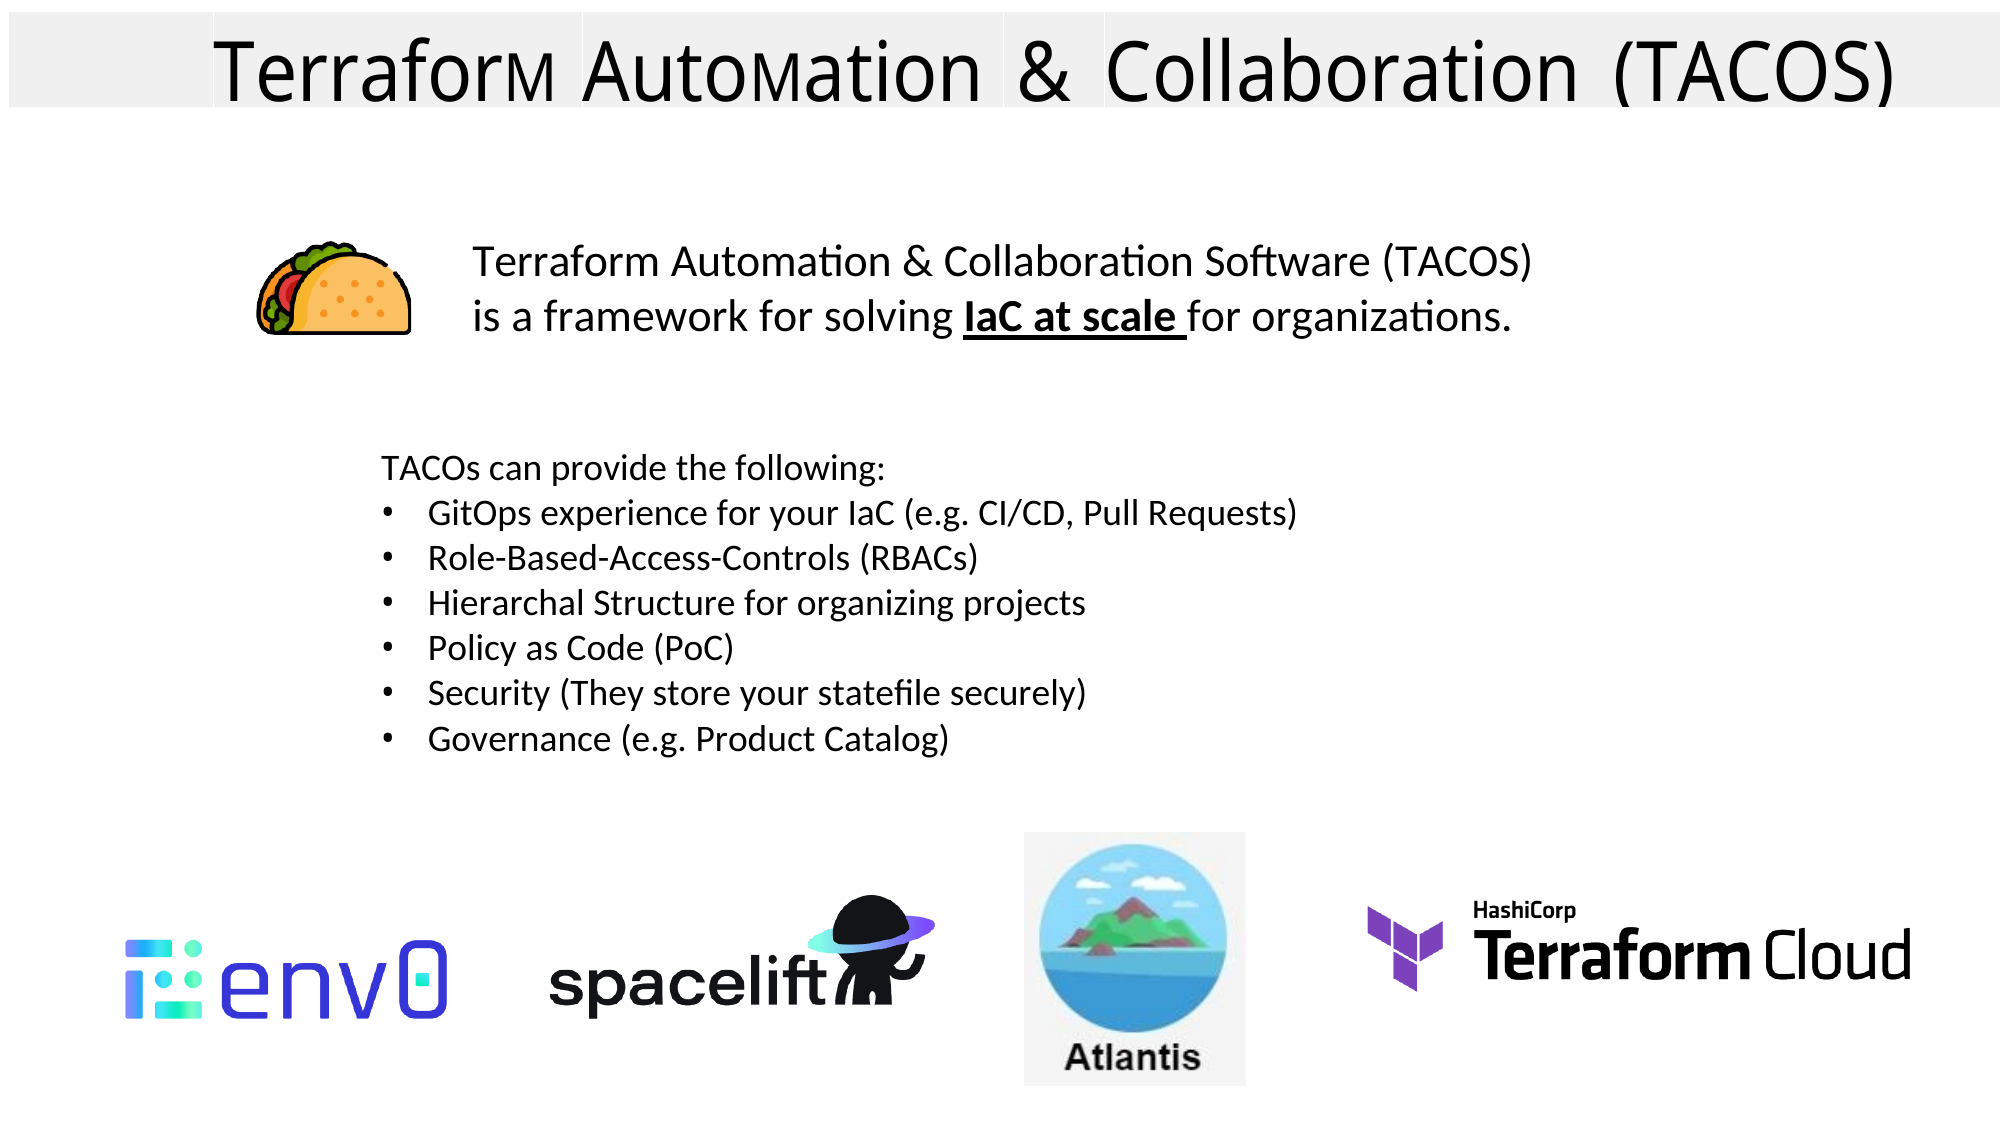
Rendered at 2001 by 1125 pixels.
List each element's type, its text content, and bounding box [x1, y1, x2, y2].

picture [1024, 832, 1246, 1086]
list Hierarchal Structure for organizing projects [381, 580, 2000, 625]
list Governance (e.g. Product Catalog) [381, 715, 2000, 760]
list Role-Based-Access-Controls (RBACs) [381, 535, 2000, 580]
text is a framework for solving IaC at scale for organizations. [472, 287, 2000, 343]
picture [549, 895, 935, 1019]
picture [256, 241, 412, 335]
list Policy as Code (PoC) [381, 625, 2000, 670]
picture [125, 939, 447, 1019]
text Terraform Automation & Collaboration Software (TACOS) [472, 232, 2000, 287]
list Security (They store your statefile securely) [381, 670, 2000, 715]
text TACOs can provide the following: [381, 444, 2000, 490]
picture [1367, 900, 1910, 992]
list GitOps experience for your IaC (e.g. CI/CD, Pull Requests) [381, 490, 2000, 535]
